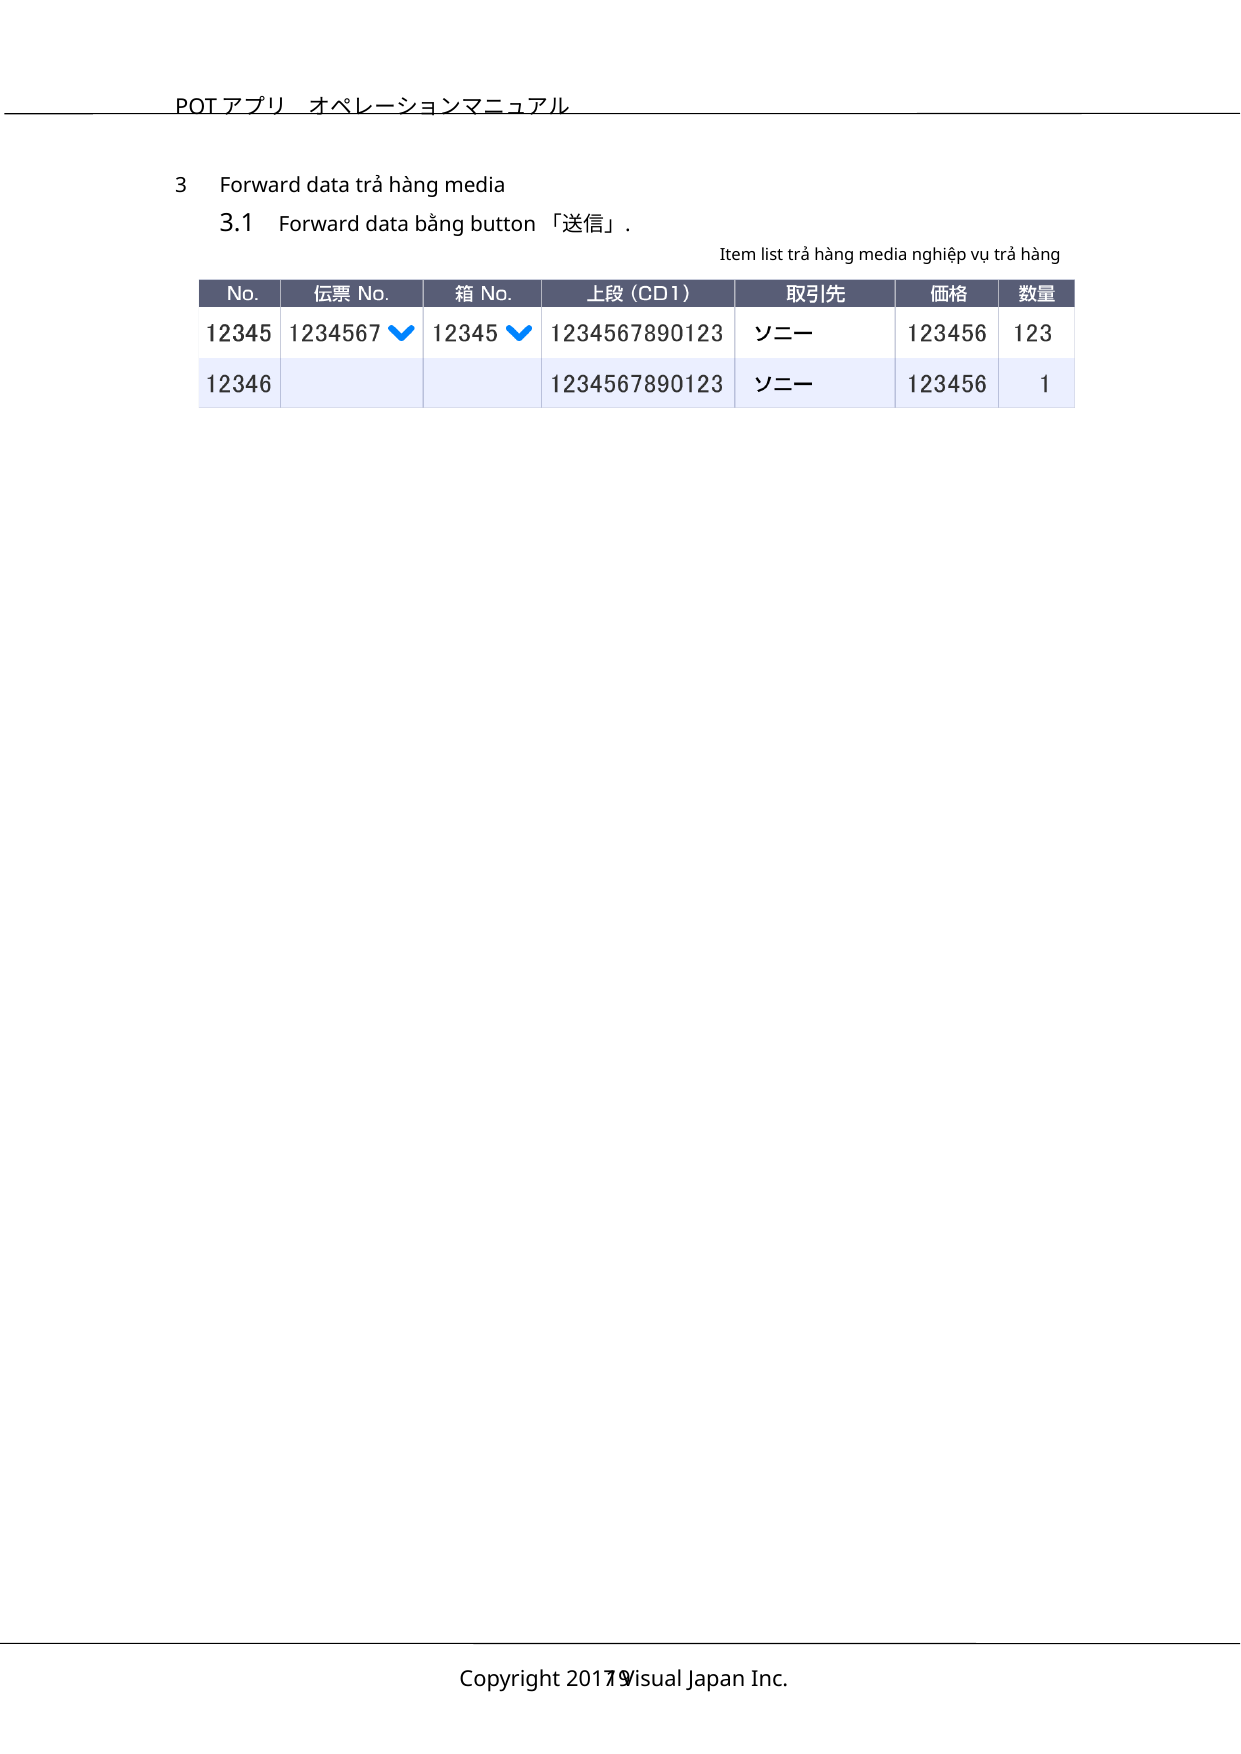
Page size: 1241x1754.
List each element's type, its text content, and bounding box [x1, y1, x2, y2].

list Forward data trả hàng media [175, 166, 1061, 203]
picture [198, 279, 1075, 408]
list Forward data bằng button 「送信」. [219, 203, 1061, 241]
